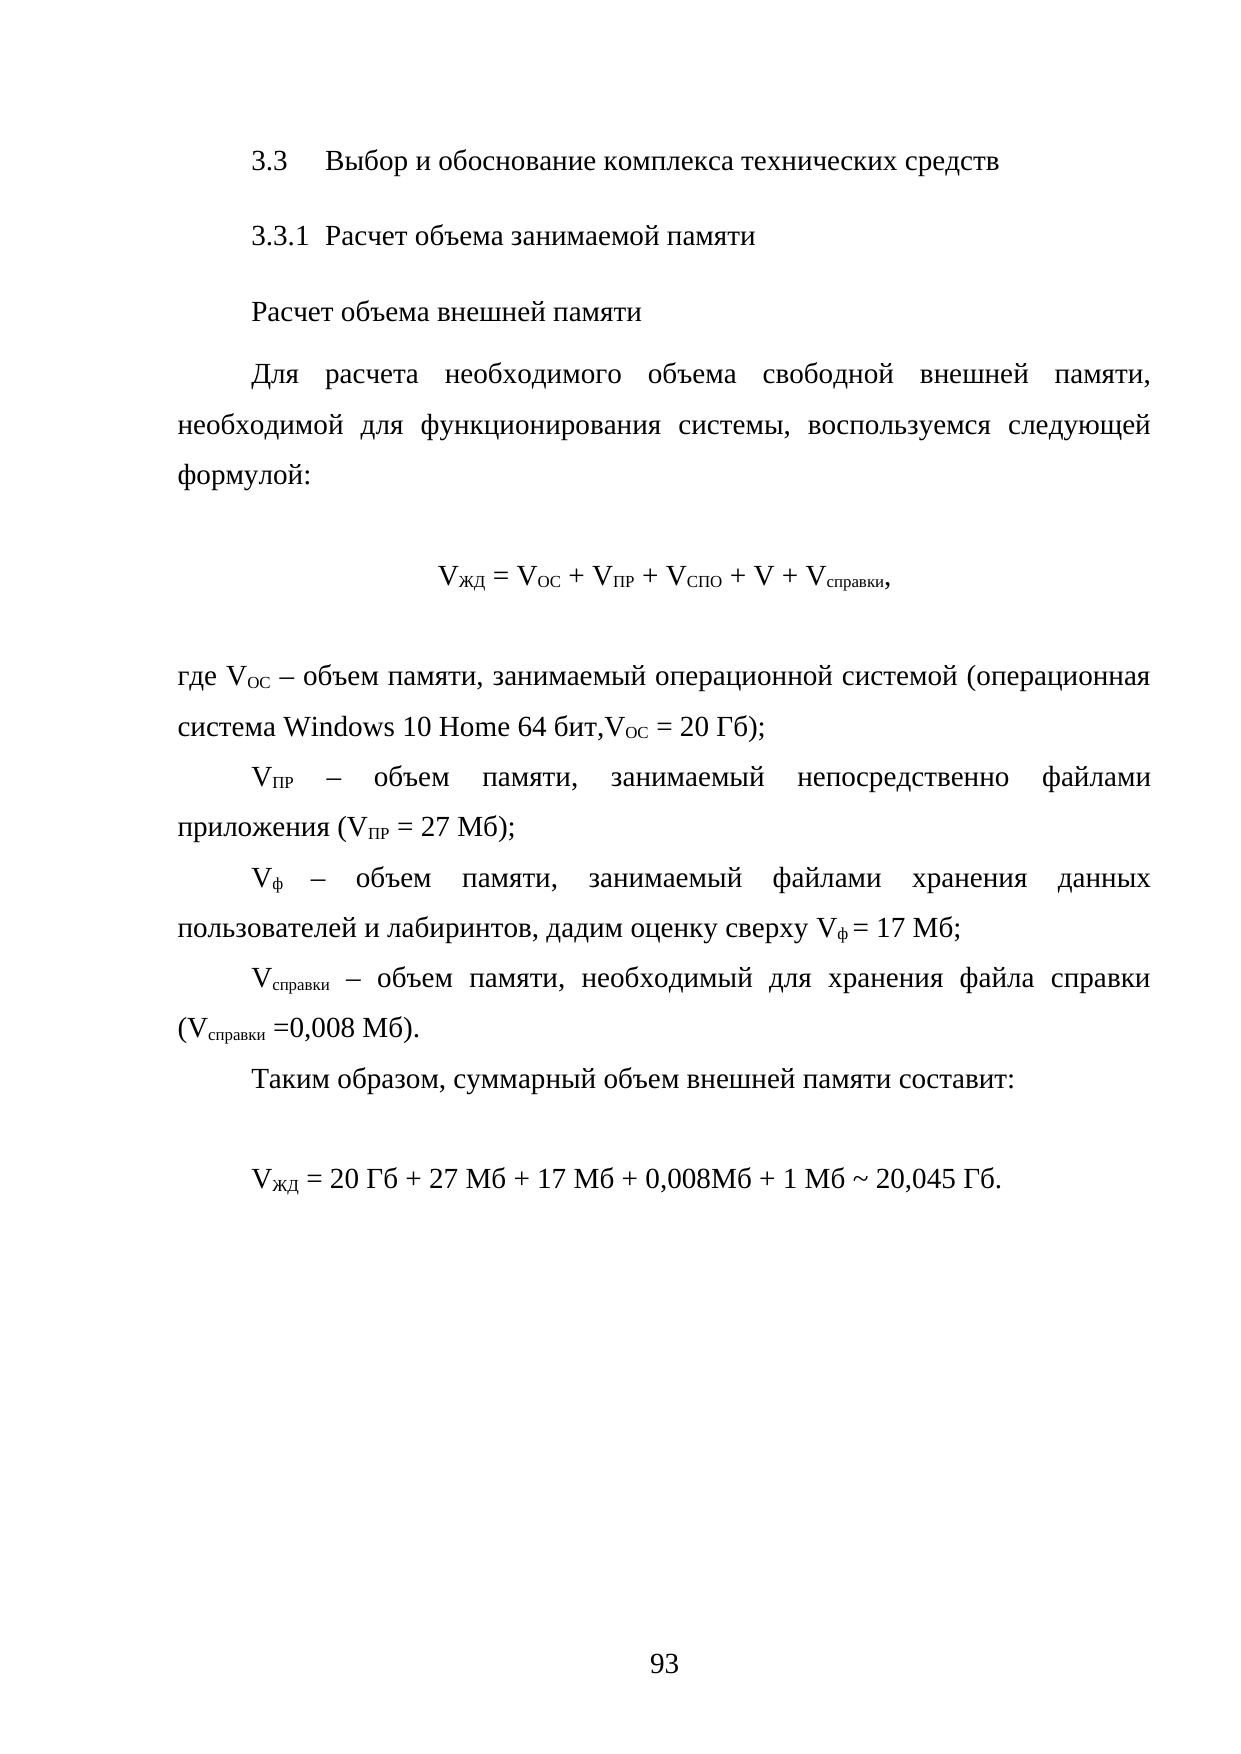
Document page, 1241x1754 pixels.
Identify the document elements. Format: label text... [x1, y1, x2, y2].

text Выбор и обоснование комплекса технических средств [251, 143, 1152, 177]
text Таким образом, суммарный объем внешней памяти составит: [177, 1061, 1152, 1094]
text Vф – объем памяти, занимаемый файлами хранения данных пользователей и лабиринтов, дадим оценку сверху Vф = 17 Мб; [177, 860, 1152, 943]
text Для расчета необходимого объема свободной внешней памяти, необходимой для функционирования системы, воспользуемся следующей формулой: [177, 357, 1152, 491]
text Расчет объема внешней памяти [177, 294, 1152, 327]
text где VОС – объем памяти, занимаемый операционной системой (операционная система Windows 10 Home 64 бит,VОС = 20 Гб); [177, 658, 1152, 742]
text Vсправки – объем памяти, необходимый для хранения файла справки (Vсправки =0,008 Мб). [177, 960, 1152, 1044]
text VЖД = VОС + VПР + VСПО + V + Vсправки, [177, 558, 1152, 591]
text VЖД = 20 Гб + 27 Мб + 17 Мб + 0,008Мб + 1 Мб ~ 20,045 Гб. [177, 1162, 1152, 1195]
text VПР – объем памяти, занимаемый непосредственно файлами приложения (VПР = 27 Мб); [177, 759, 1152, 843]
list Расчет объема занимаемой памяти [251, 218, 1152, 252]
